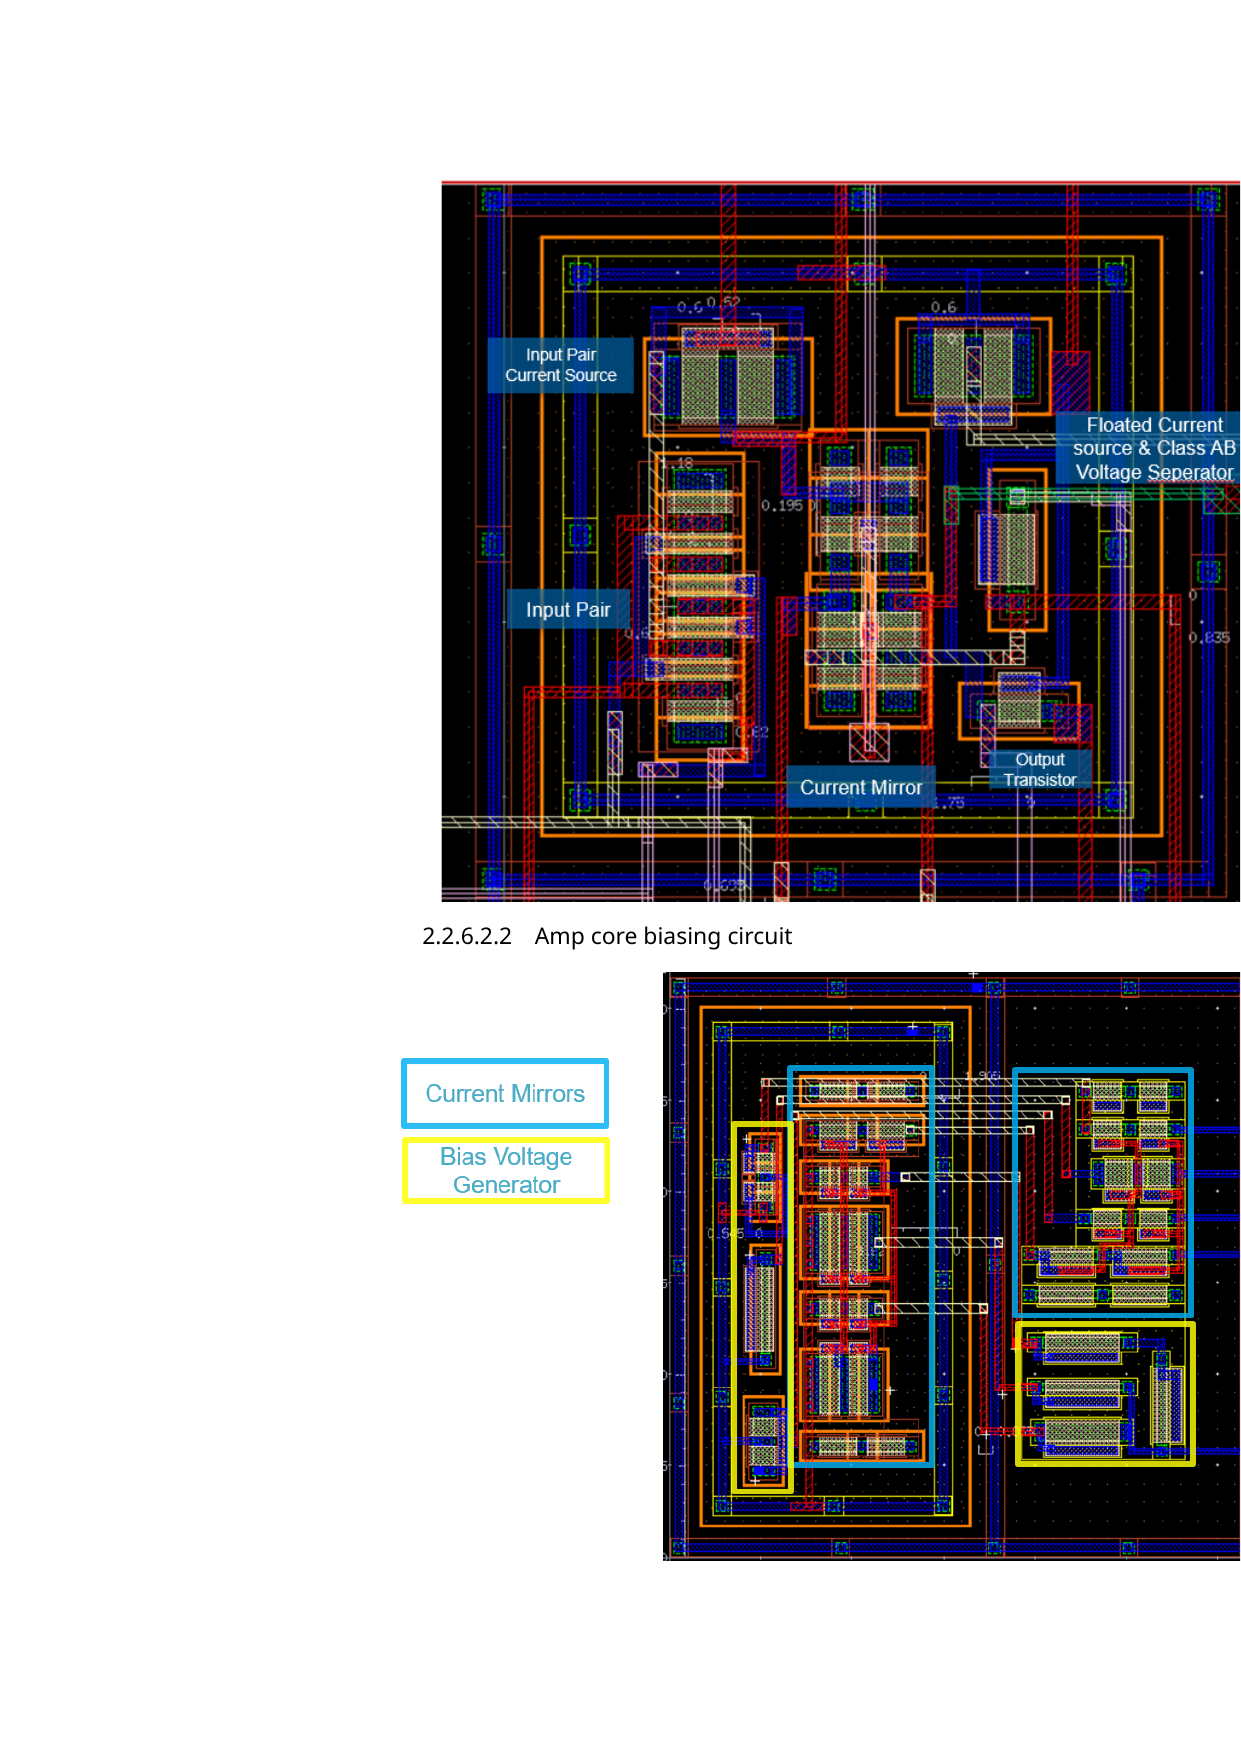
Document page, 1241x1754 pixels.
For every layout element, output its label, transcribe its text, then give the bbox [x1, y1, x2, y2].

picture [437, 177, 1241, 902]
picture [395, 970, 1241, 1561]
list Amp core biasing circuit [422, 920, 1090, 951]
